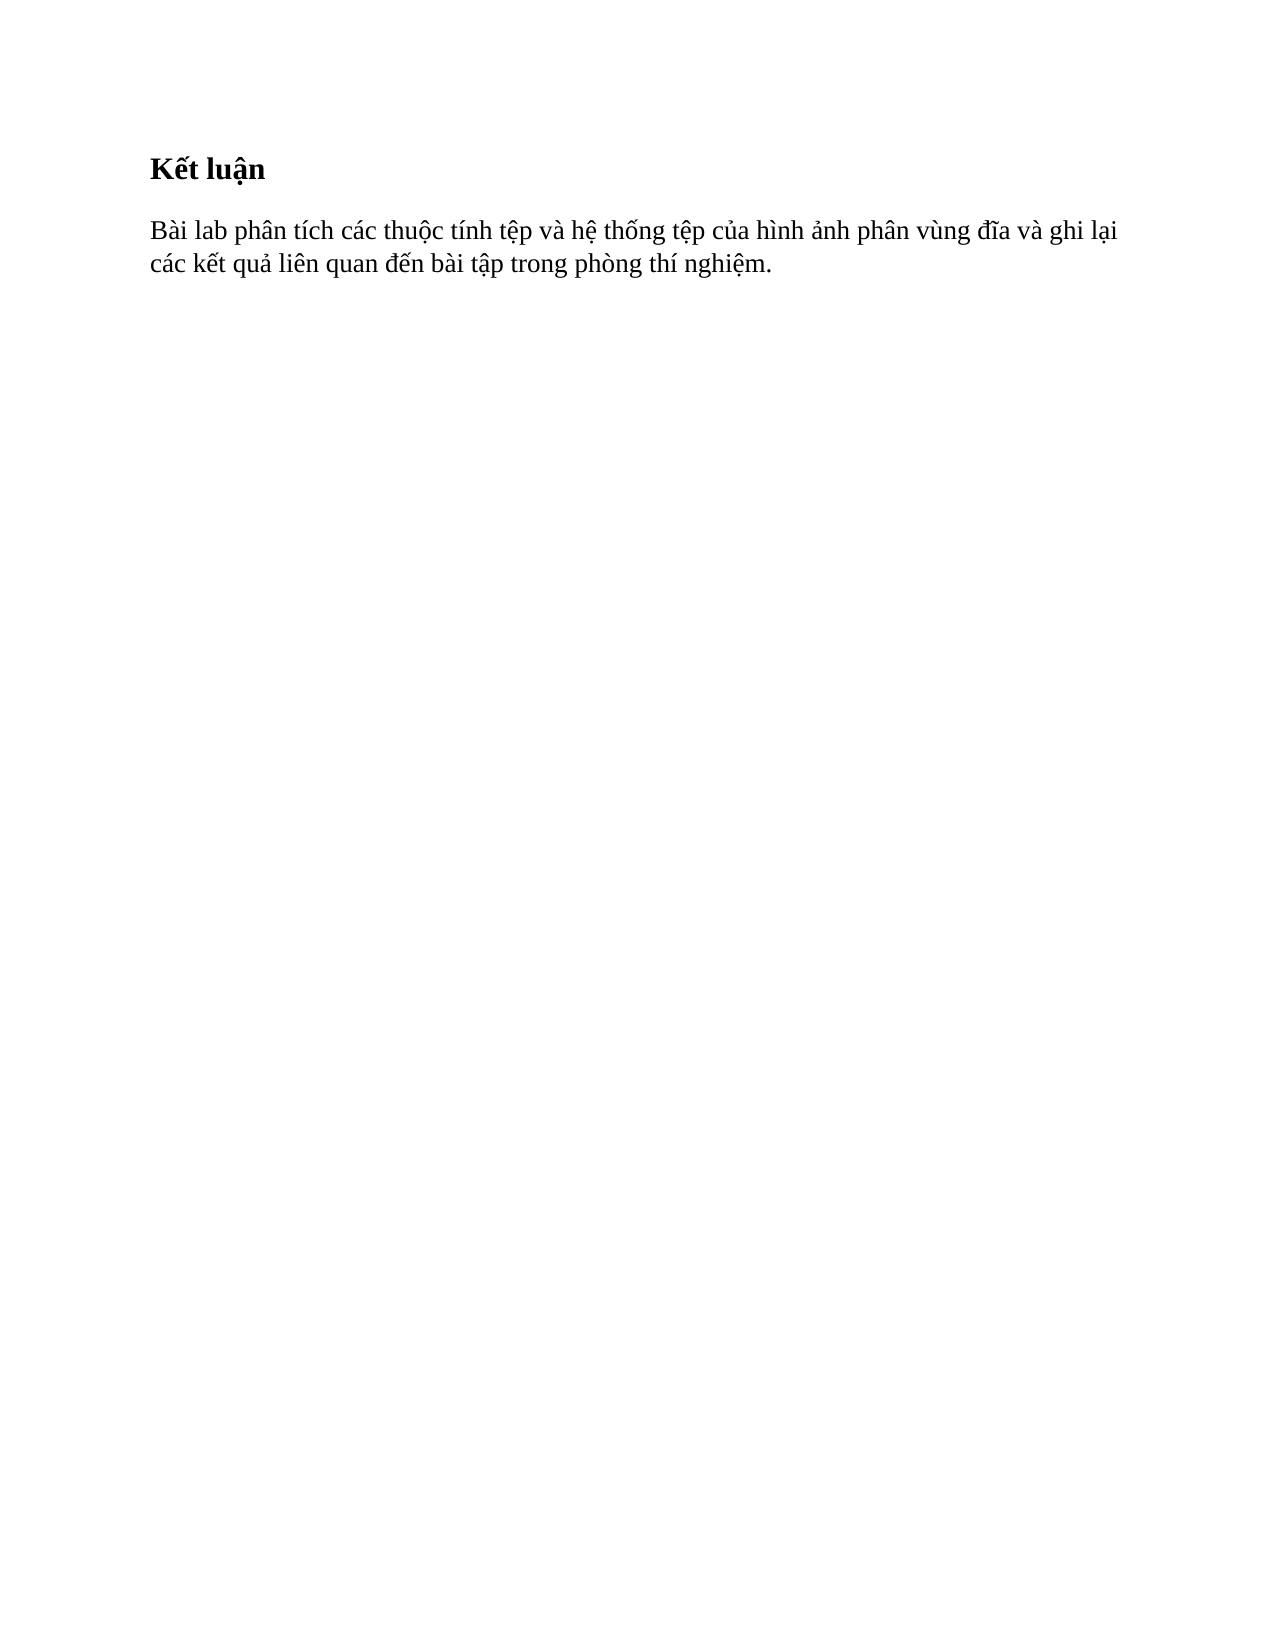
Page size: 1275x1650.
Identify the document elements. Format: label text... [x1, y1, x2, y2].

subtitle Kết luận [150, 150, 1125, 186]
text Bài lab phân tích các thuộc tính tệp và hệ thống tệp của hình ảnh phân vùng đĩa và ghi lại các kết quả liên quan đến bài tập trong phòng thí nghiệm. [150, 214, 1125, 278]
